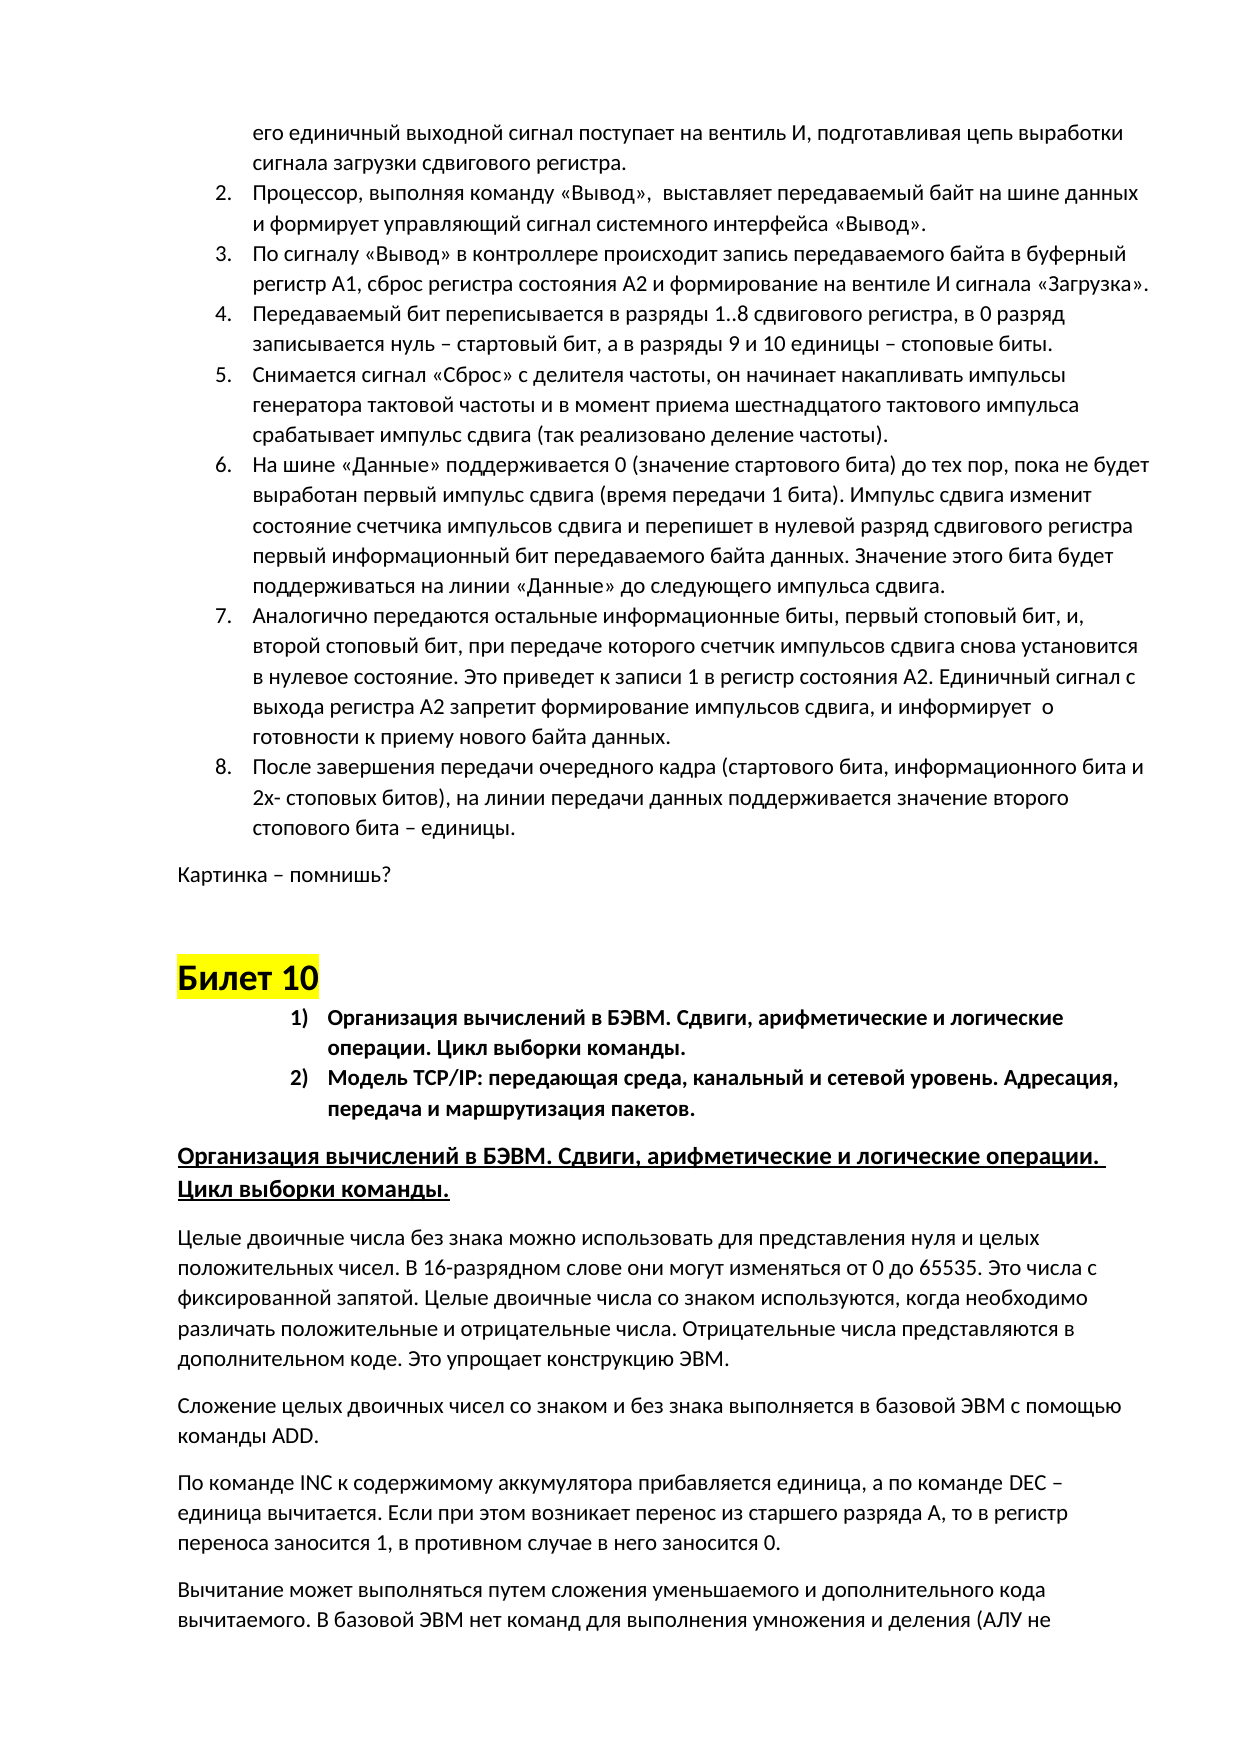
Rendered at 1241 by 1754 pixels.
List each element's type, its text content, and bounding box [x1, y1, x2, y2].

list Организация вычислений в БЭВМ. Сдвиги, арифметические и логические операции. Цикл выборки команды. [290, 1003, 1152, 1061]
list Процессор, выполняя команду «Вывод», выставляет передаваемый байт на шине данных и формирует управляющий сигнал системного интерфейса «Вывод». [215, 178, 1152, 237]
text Картинка – помнишь? [177, 860, 1152, 888]
text Сложение целых двоичных чисел со знаком и без знака выполняется в базовой ЭВМ с помощью команды ADD. [177, 1391, 1152, 1449]
list Аналогично передаются остальные информационные биты, первый стоповый бит, и, второй стоповый бит, при передаче которого счетчик импульсов сдвига снова установится в нулевое состояние. Это приведет к записи 1 в регистр состояния А2. Единичный сигнал с выхода регистра А2 запретит формирование импульсов сдвига, и информирует о готовности к приему нового байта данных. [215, 601, 1152, 750]
list По сигналу «Вывод» в контроллере происходит запись передаваемого байта в буферный регистр А1, сброс регистра состояния А2 и формирование на вентиле И сигнала «Загрузка». [215, 239, 1152, 297]
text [177, 1575, 1152, 1633]
text По команде INC к содержимому аккумулятора прибавляется единица, а по команде DEC – единица вычитается. Если при этом возникает перенос из старшего разряда А, то в регистр переноса заносится 1, в противном случае в него заносится 0. [177, 1468, 1152, 1556]
list На шине «Данные» поддерживается 0 (значение стартового бита) до тех пор, пока не будет выработан первый импульс сдвига (время передачи 1 бита). Импульс сдвига изменит состояние счетчика импульсов сдвига и перепишет в нулевой разряд сдвигового регистра первый информационный бит передаваемого байта данных. Значение этого бита будет поддерживаться на линии «Данные» до следующего импульса сдвига. [215, 450, 1152, 599]
text Целые двоичные числа без знака можно использовать для представления нуля и целых положительных чисел. В 16-разрядном слове они могут изменяться от 0 до 65535. Это числа с фиксированной запятой. Целые двоичные числа со знаком используются, когда необходимо различать положительные и отрицательные числа. Отрицательные числа представляются в дополнительном коде. Это упрощает конструкцию ЭВМ. [177, 1223, 1152, 1372]
list Модель TCP/IP: передающая среда, канальный и сетевой уровень. Адресация, передача и маршрутизация пакетов. [290, 1063, 1152, 1122]
list Снимается сигнал «Сброс» с делителя частоты, он начинает накапливать импульсы генератора тактовой частоты и в момент приема шестнадцатого тактового импульса срабатывает импульс сдвига (так реализовано деление частоты). [215, 360, 1152, 448]
text Организация вычислений в БЭВМ. Сдвиги, арифметические и логические операции. Цикл выборки команды. [177, 1141, 1152, 1204]
list После завершения передачи очередного кадра (стартового бита, информационного бита и 2х- стоповых битов), на линии передачи данных поддерживается значение второго стопового бита – единицы. [215, 752, 1152, 841]
list Передаваемый бит переписывается в разряды 1..8 сдвигового регистра, в 0 разряд записывается нуль – стартовый бит, а в разряды 9 и 10 единицы – стоповые биты. [215, 299, 1152, 358]
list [215, 118, 1152, 176]
text Билет 10 [177, 953, 1152, 999]
